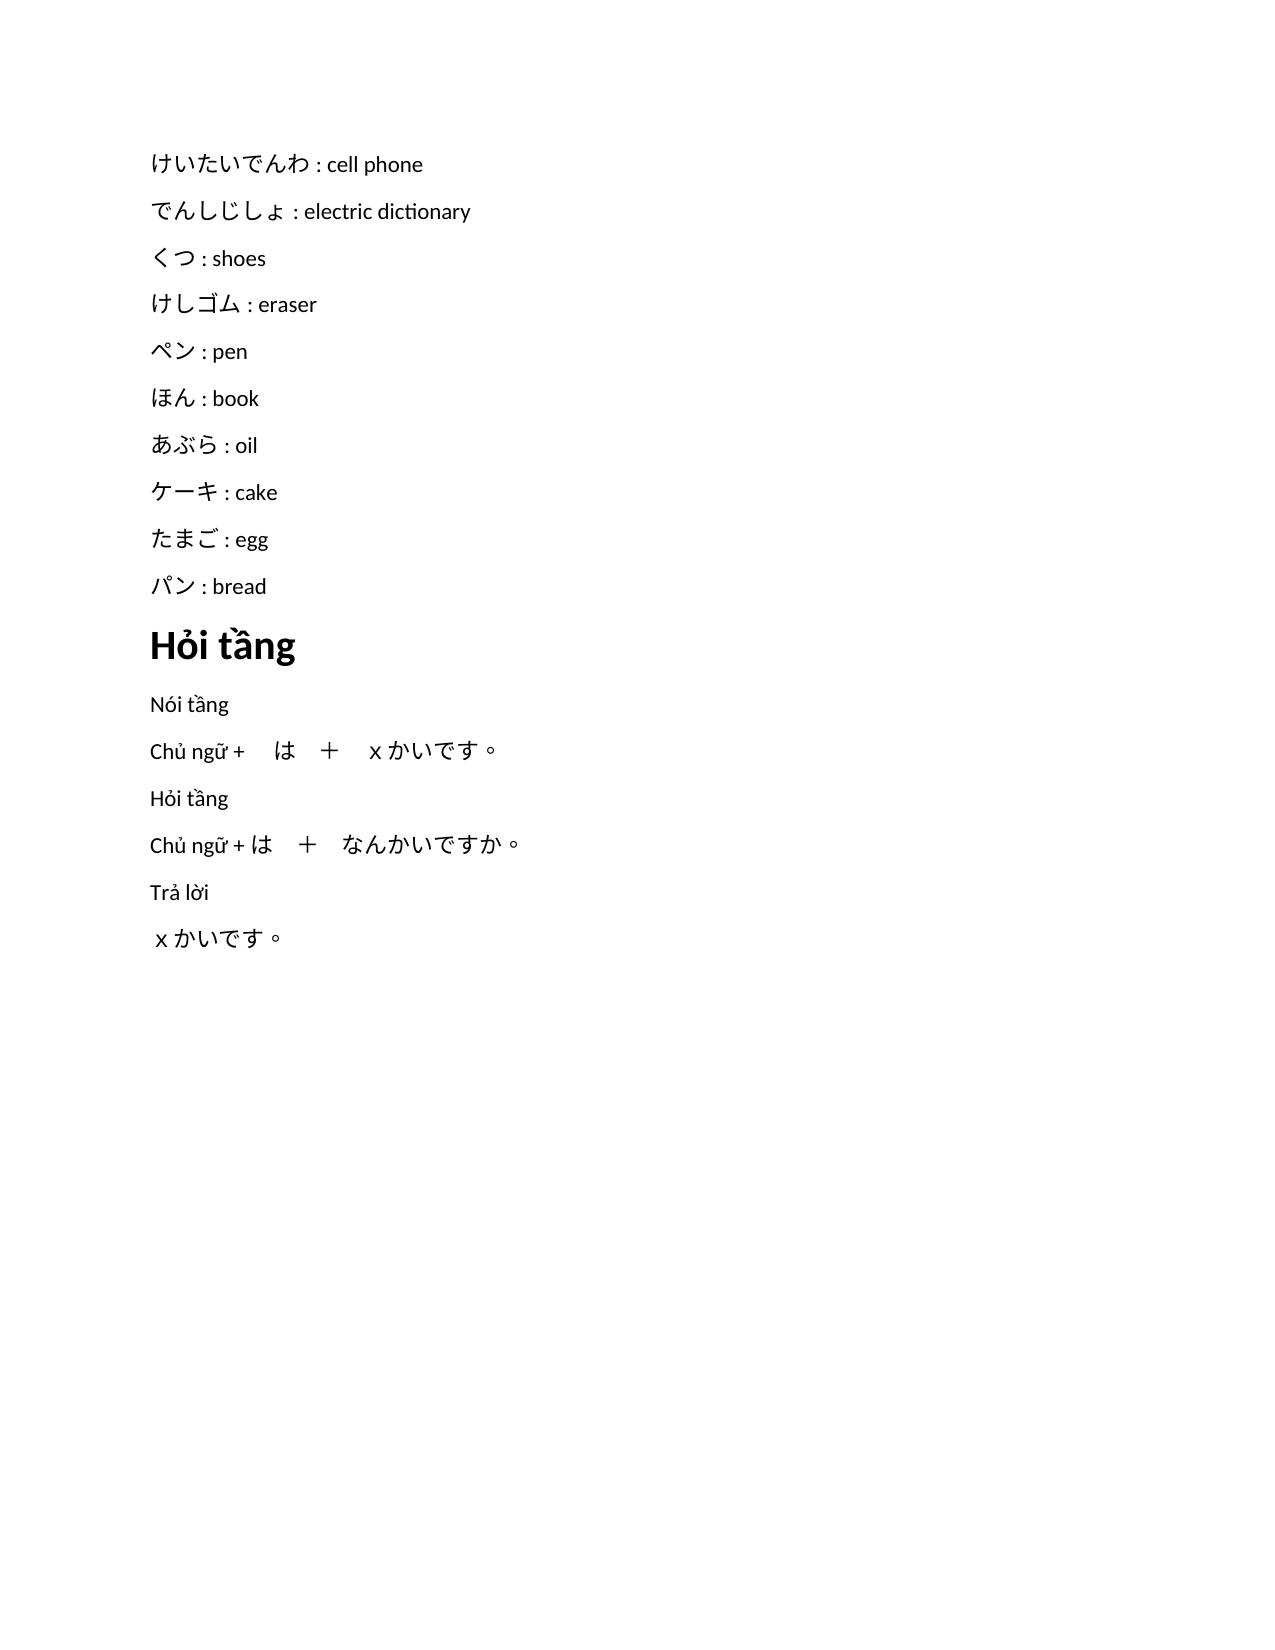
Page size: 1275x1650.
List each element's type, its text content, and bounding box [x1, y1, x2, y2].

text Hỏi tầng [150, 619, 1125, 669]
text Chủ ngữ + は ＋ なんかいですか。 [150, 831, 1125, 859]
text あぶら : oil [150, 431, 1125, 459]
text ケーキ : cake [150, 478, 1125, 506]
text でんしじしょ : electric dictionary [150, 197, 1125, 225]
text Trả lời [150, 878, 1125, 906]
text くつ : shoes [150, 244, 1125, 272]
text パン : bread [150, 572, 1125, 600]
text けしゴム : eraser [150, 291, 1125, 319]
text けいたいでんわ : cell phone [150, 150, 1125, 178]
text たまご : egg [150, 525, 1125, 553]
text Hỏi tầng [150, 784, 1125, 812]
text Nói tầng [150, 690, 1125, 718]
text ペン : pen [150, 337, 1125, 366]
text ｘかいです。 [150, 925, 1125, 953]
text Chủ ngữ + は ＋ ｘかいです。 [150, 737, 1125, 765]
text ほん : book [150, 384, 1125, 412]
